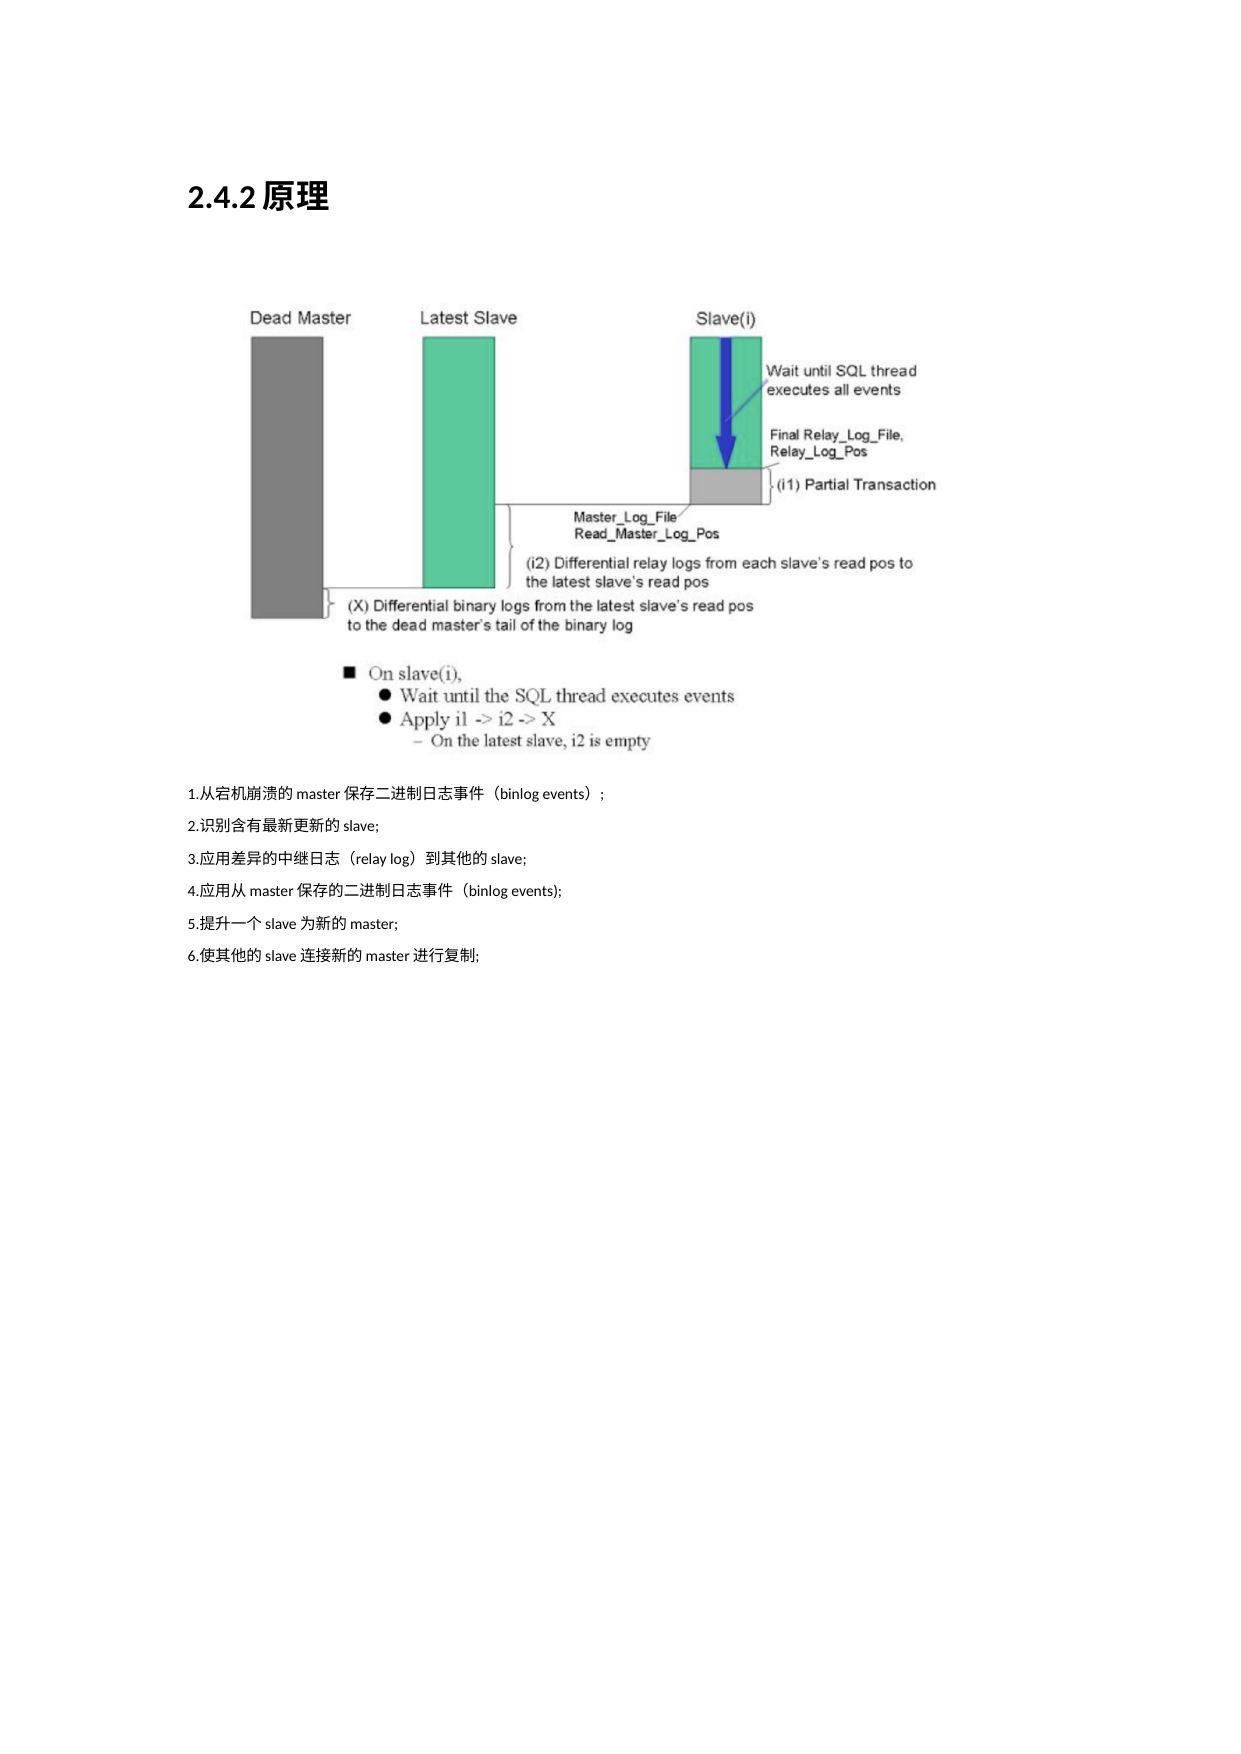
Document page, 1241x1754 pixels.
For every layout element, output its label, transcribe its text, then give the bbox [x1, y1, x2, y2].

text 1.从宕机崩溃的master保存二进制日志事件（binlog events）; [187, 776, 1053, 809]
text 5.提升一个slave为新的master; [187, 906, 1053, 939]
picture [187, 288, 1052, 757]
text 6.使其他的slave连接新的master进行复制; [187, 939, 1053, 971]
text 3.应用差异的中继日志（relay log）到其他的slave; [187, 841, 1053, 874]
subtitle 2.4.2原理 [187, 162, 1053, 227]
text 4.应用从master保存的二进制日志事件（binlog events); [187, 874, 1053, 906]
text 2.识别含有最新更新的slave; [187, 809, 1053, 841]
